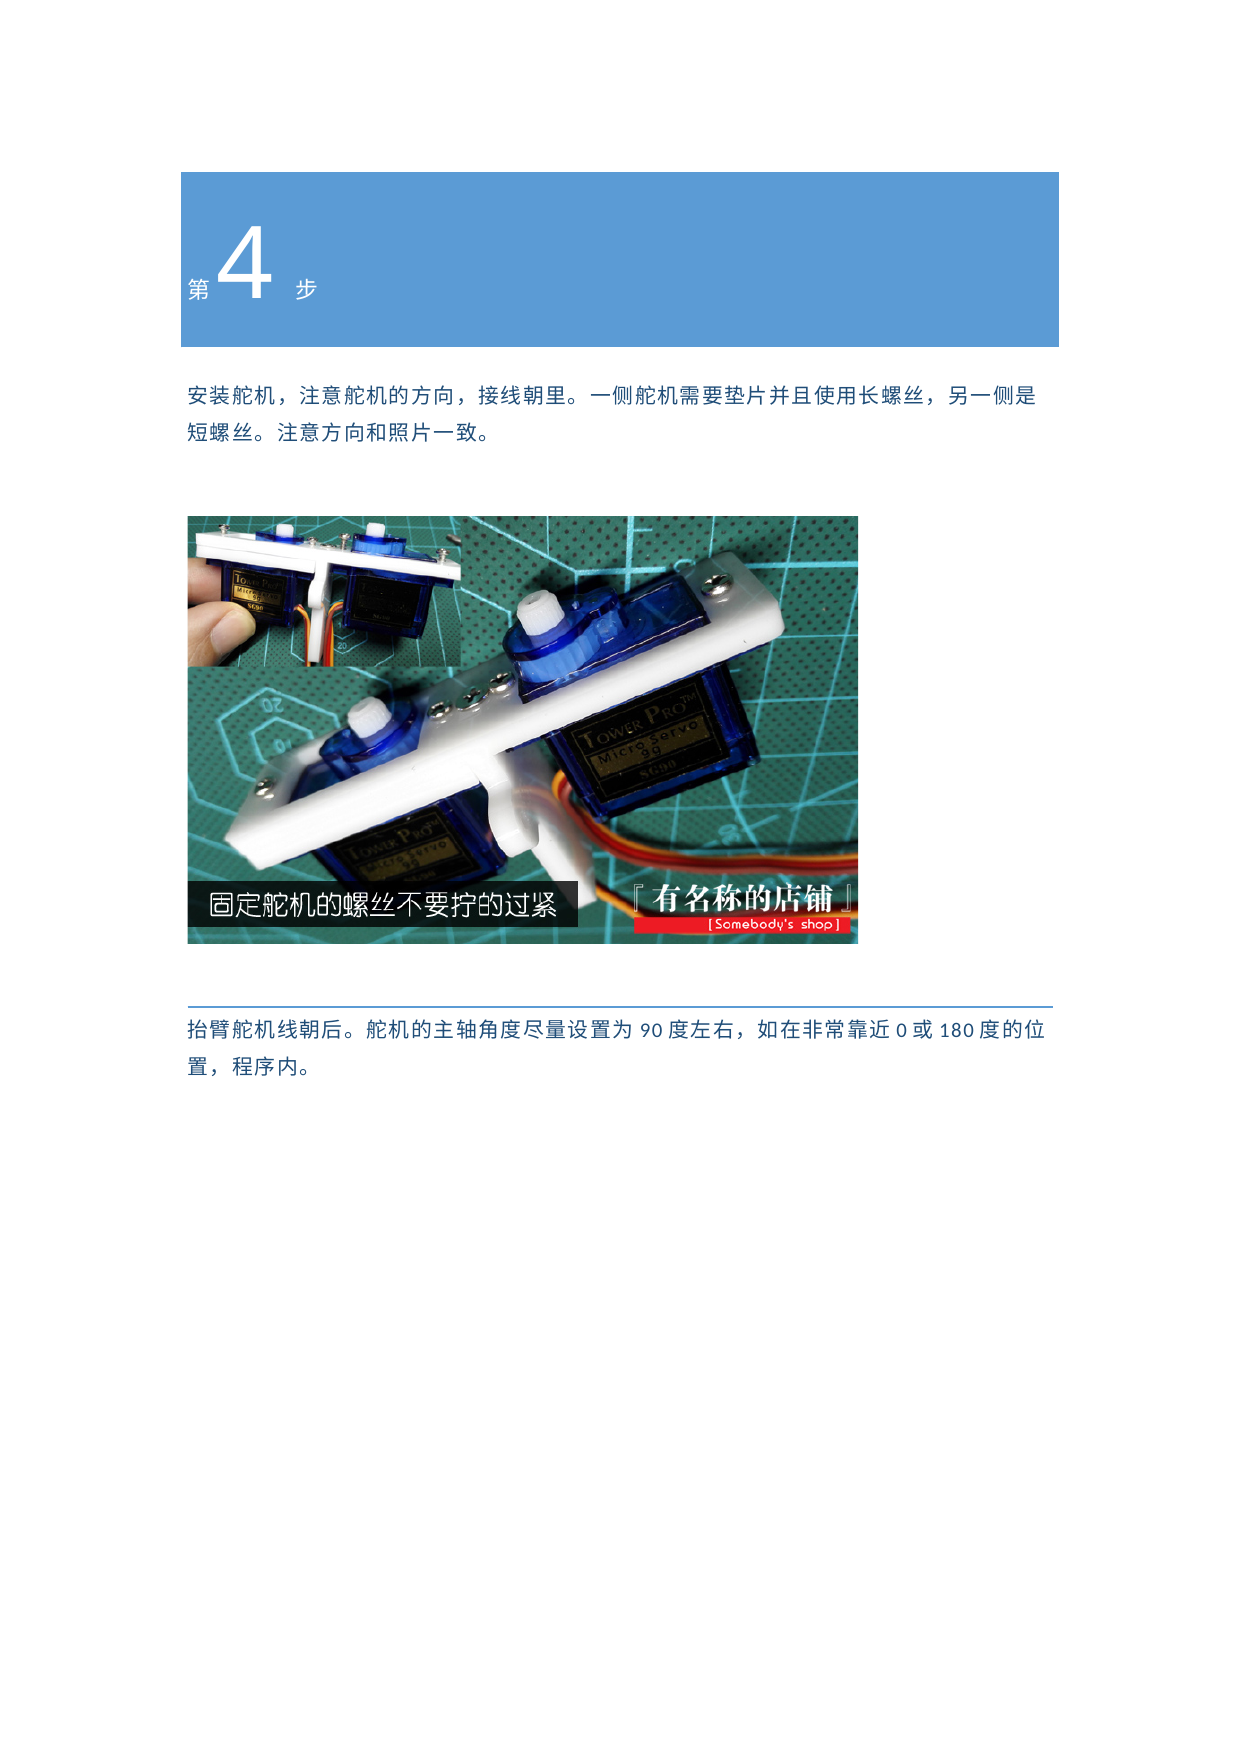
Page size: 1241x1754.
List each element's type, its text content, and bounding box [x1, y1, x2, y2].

subtitle 第4步 [188, 179, 1053, 341]
picture [187, 516, 859, 944]
subtitle 抬臂舵机线朝后。舵机的主轴角度尽量设置为90度左右，如在非常靠近0或180度的位置，程序内。 [187, 1007, 1053, 1082]
